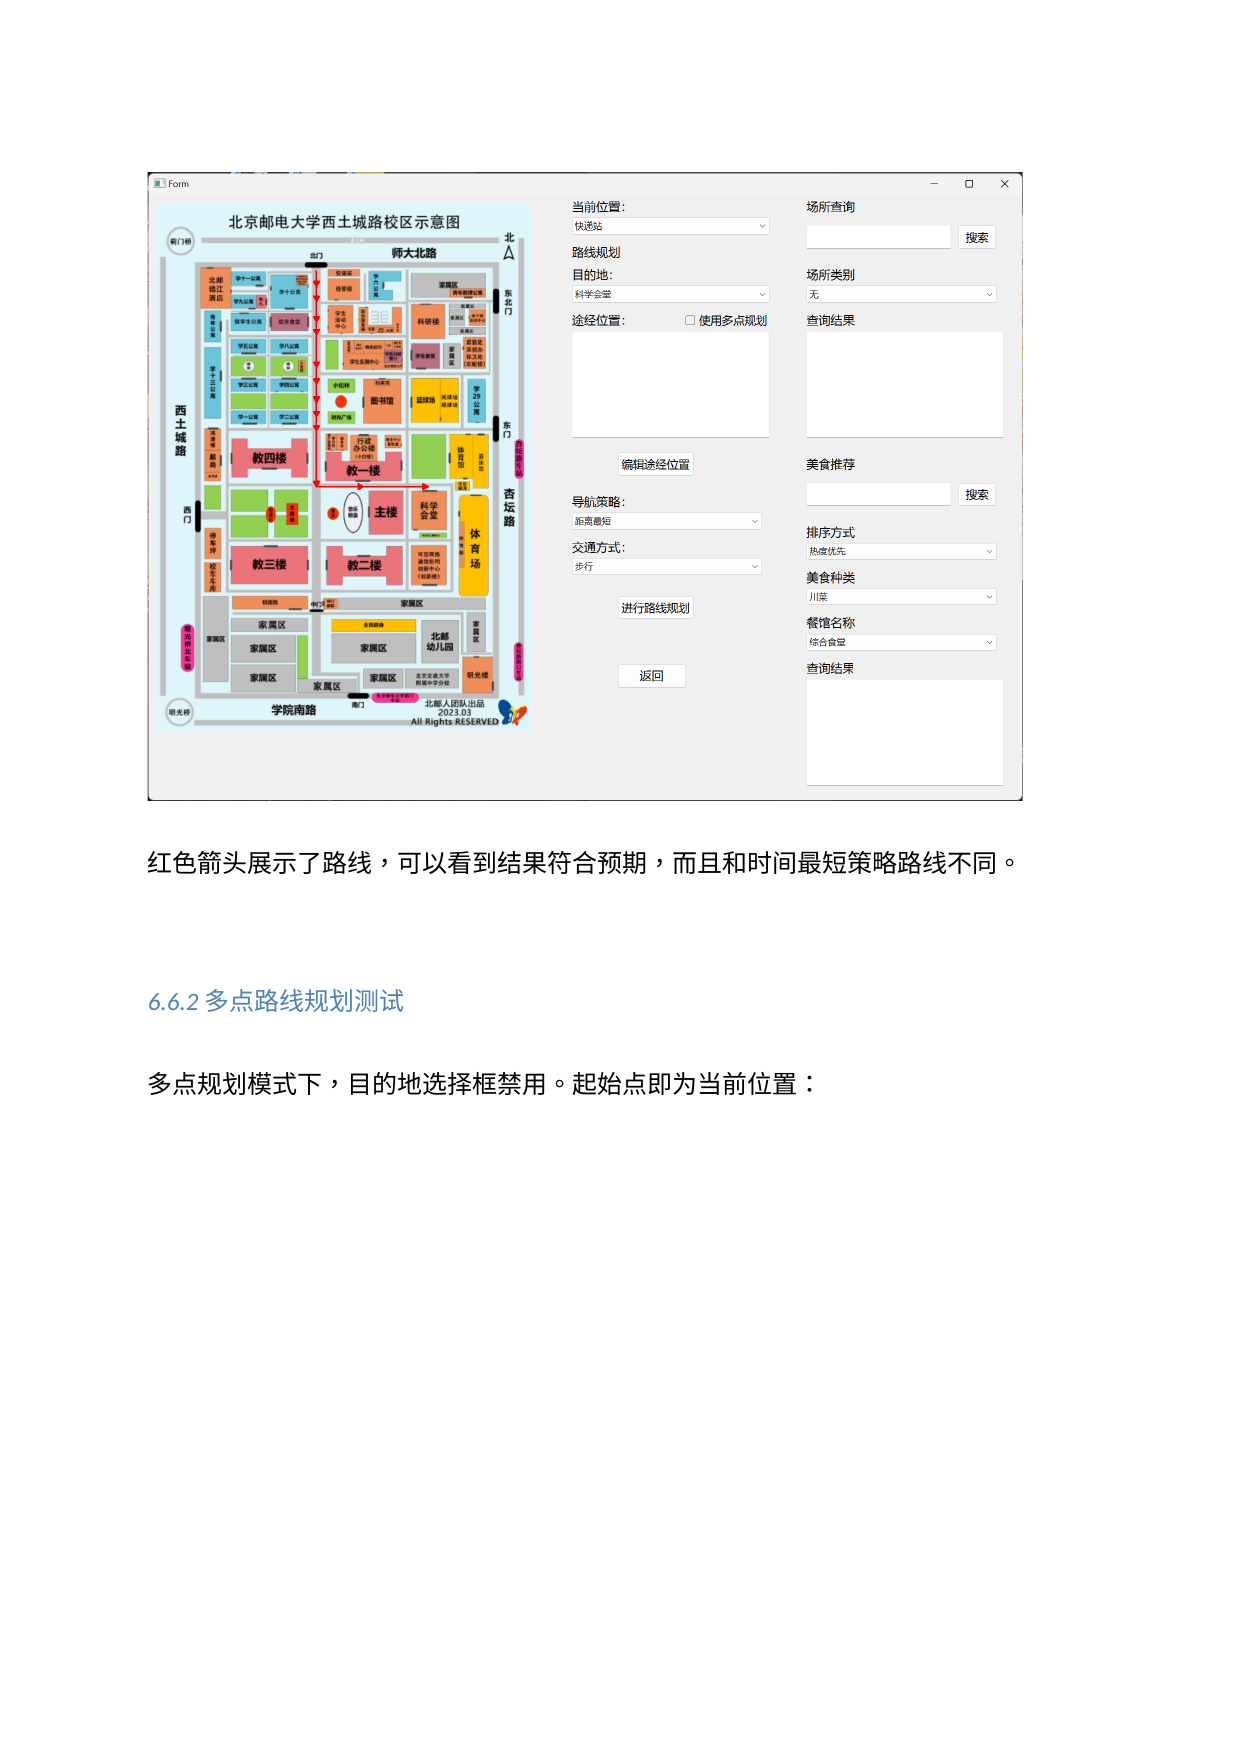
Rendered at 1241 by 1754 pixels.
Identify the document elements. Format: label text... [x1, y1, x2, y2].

text 多点规划模式下，目的地选择框禁用。起始点即为当前位置： [148, 1052, 1092, 1117]
text 6.6.2 多点路线规划测试 [148, 968, 1092, 1033]
text 红色箭头展示了路线，可以看到结果符合预期，而且和时间最短策略路线不同。 [148, 831, 1092, 896]
picture [147, 172, 1023, 801]
